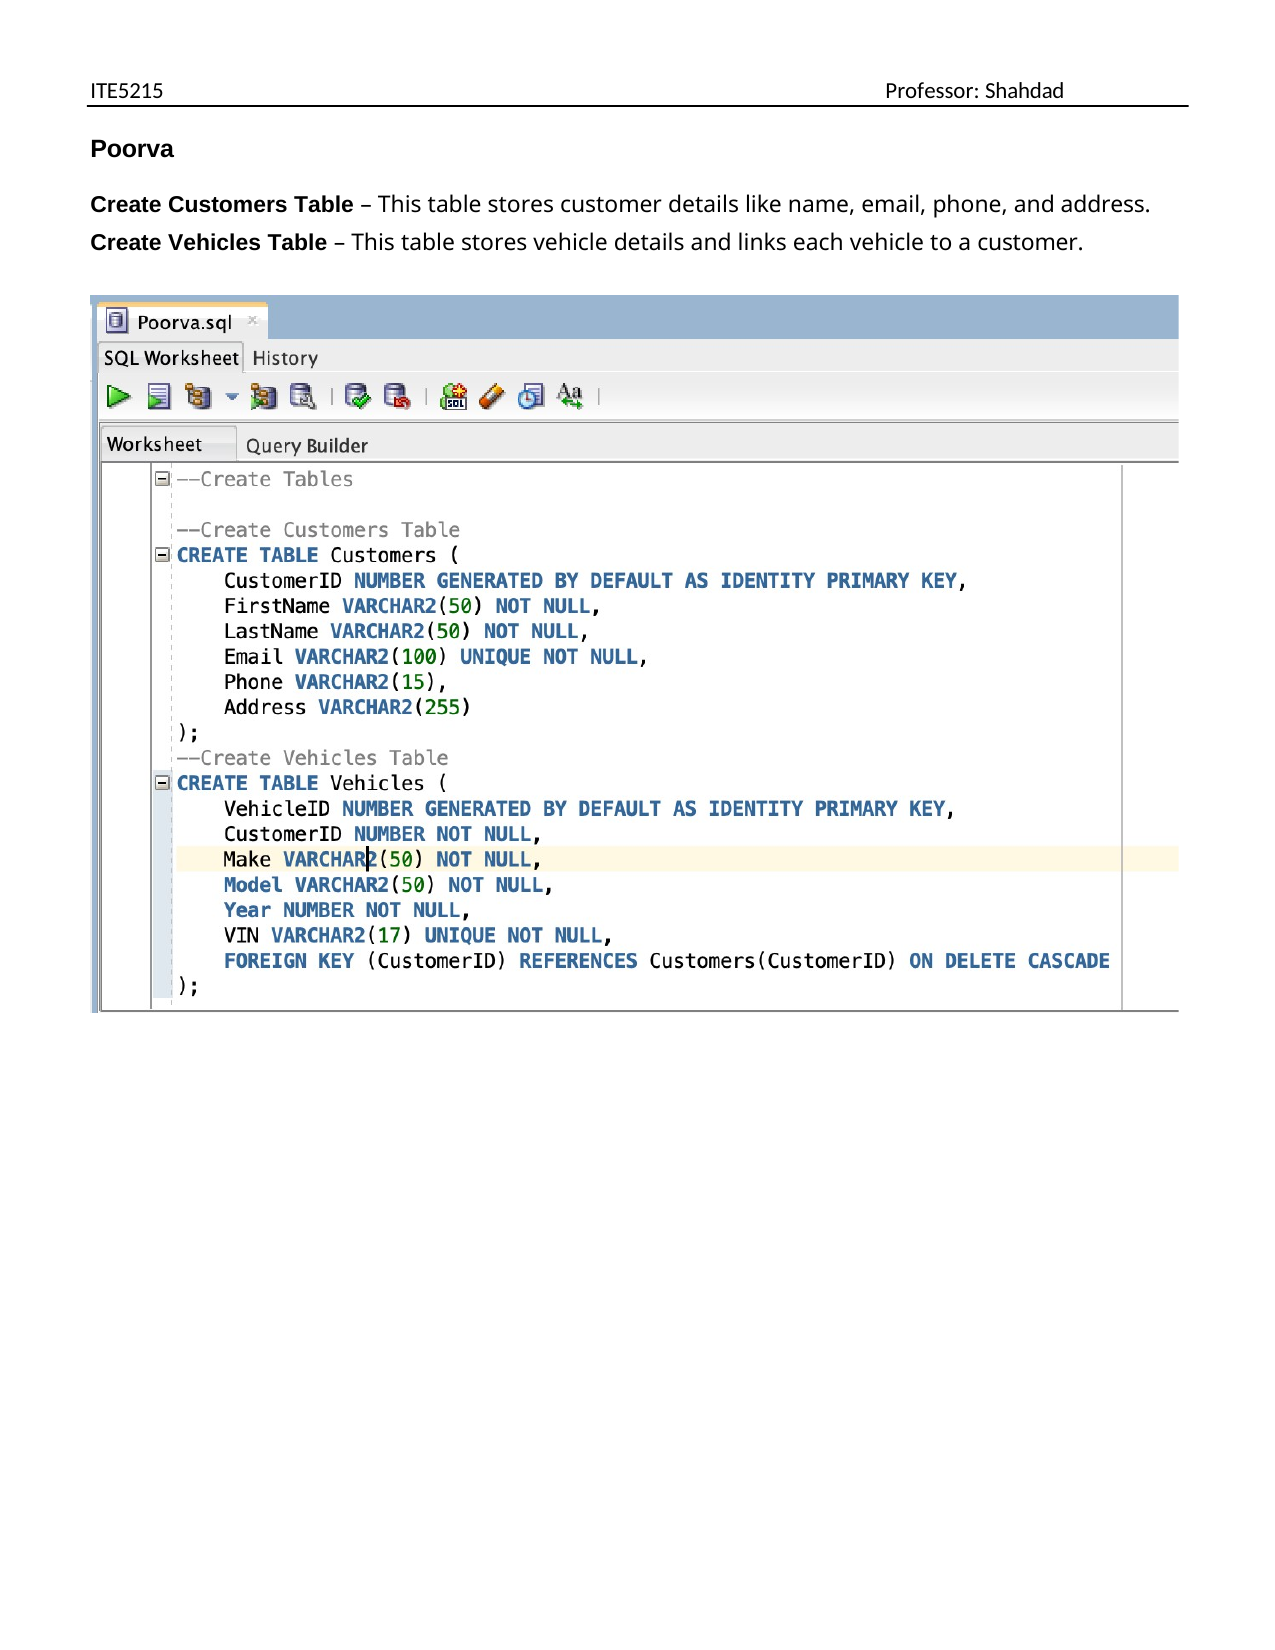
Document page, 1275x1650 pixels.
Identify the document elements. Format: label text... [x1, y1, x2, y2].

picture [90, 295, 1179, 1013]
text Create Customers Table – This table stores customer details like name, email, phone, and address. [90, 188, 1237, 219]
text Create Vehicles Table – This table stores vehicle details and links each vehicle to a customer. [90, 226, 1237, 257]
text Poorva [90, 134, 1237, 163]
